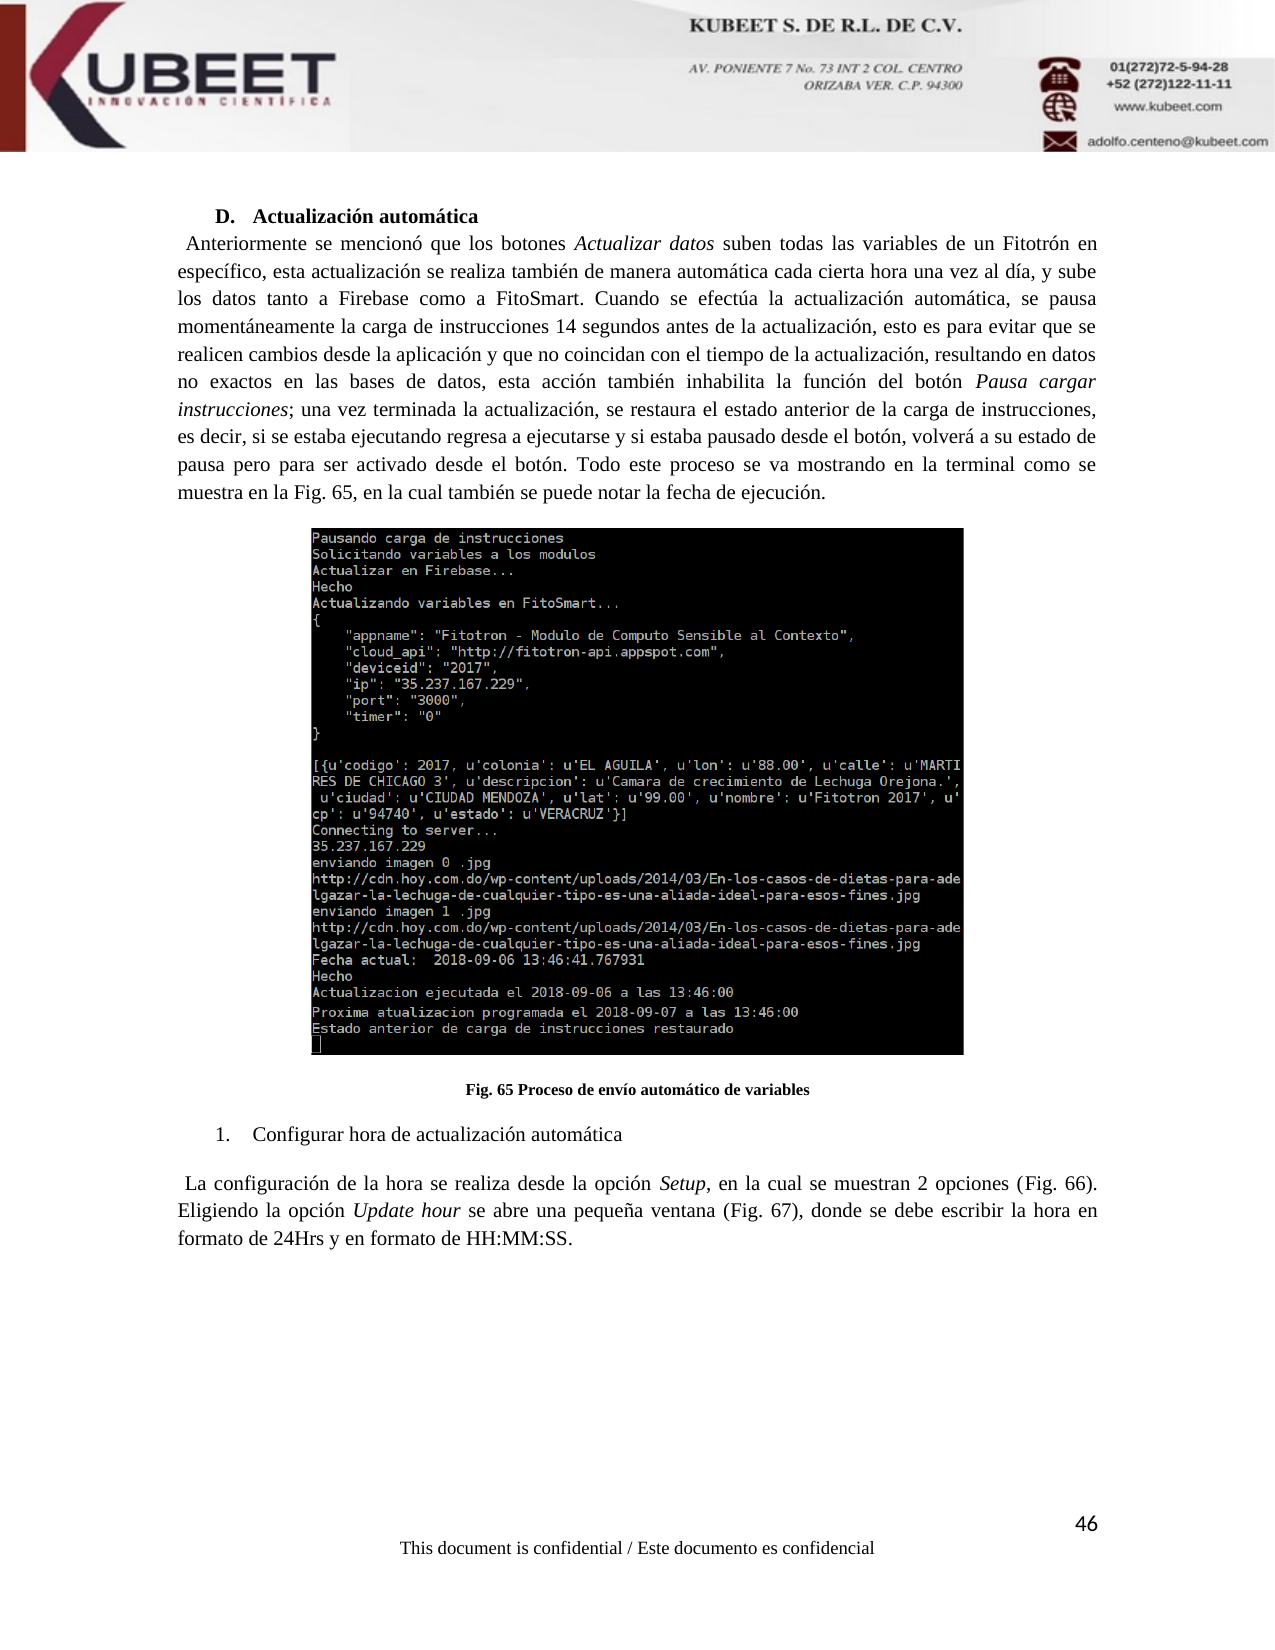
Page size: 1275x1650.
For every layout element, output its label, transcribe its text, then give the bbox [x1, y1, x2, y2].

text La configuración de la hora se realiza desde la opción Setup, en la cual se muestran 2 opciones (Fig. 66). Eligiendo la opción Update hour se abre una pequeña ventana (Fig. 67), donde se debe escribir la hora en formato de 24Hrs y en formato de HH:MM:SS. [177, 1171, 1098, 1250]
subtitle Actualización automática [215, 203, 1098, 228]
picture [0, 0, 1275, 152]
text Anteriormente se mencionó que los botones Actualizar datos suben todas las variables de un Fitotrón en específico, esta actualización se realiza también de manera automática cada cierta hora una vez al día, y sube los datos tanto a Firebase como a FitoSmart. Cuando se efectúa la actualización automática, se pausa momentáneamente la carga de instrucciones 14 segundos antes de la actualización, esto es para evitar que se realicen cambios desde la aplicación y que no coincidan con el tiempo de la actualización, resultando en datos no exactos en las bases de datos, esta acción también inhabilita la función del botón Pausa cargar instrucciones; una vez terminada la actualización, se restaura el estado anterior de la carga de instrucciones, es decir, si se estaba ejecutando regresa a ejecutarse y si estaba pausado desde el botón, volverá a su estado de pausa pero para ser activado desde el botón. Todo este proceso se va mostrando en la terminal como se muestra en la Fig. 65, en la cual también se puede notar la fecha de ejecución. [177, 231, 1098, 504]
picture [311, 528, 964, 1055]
list Configurar hora de actualización automática [215, 1122, 1098, 1146]
